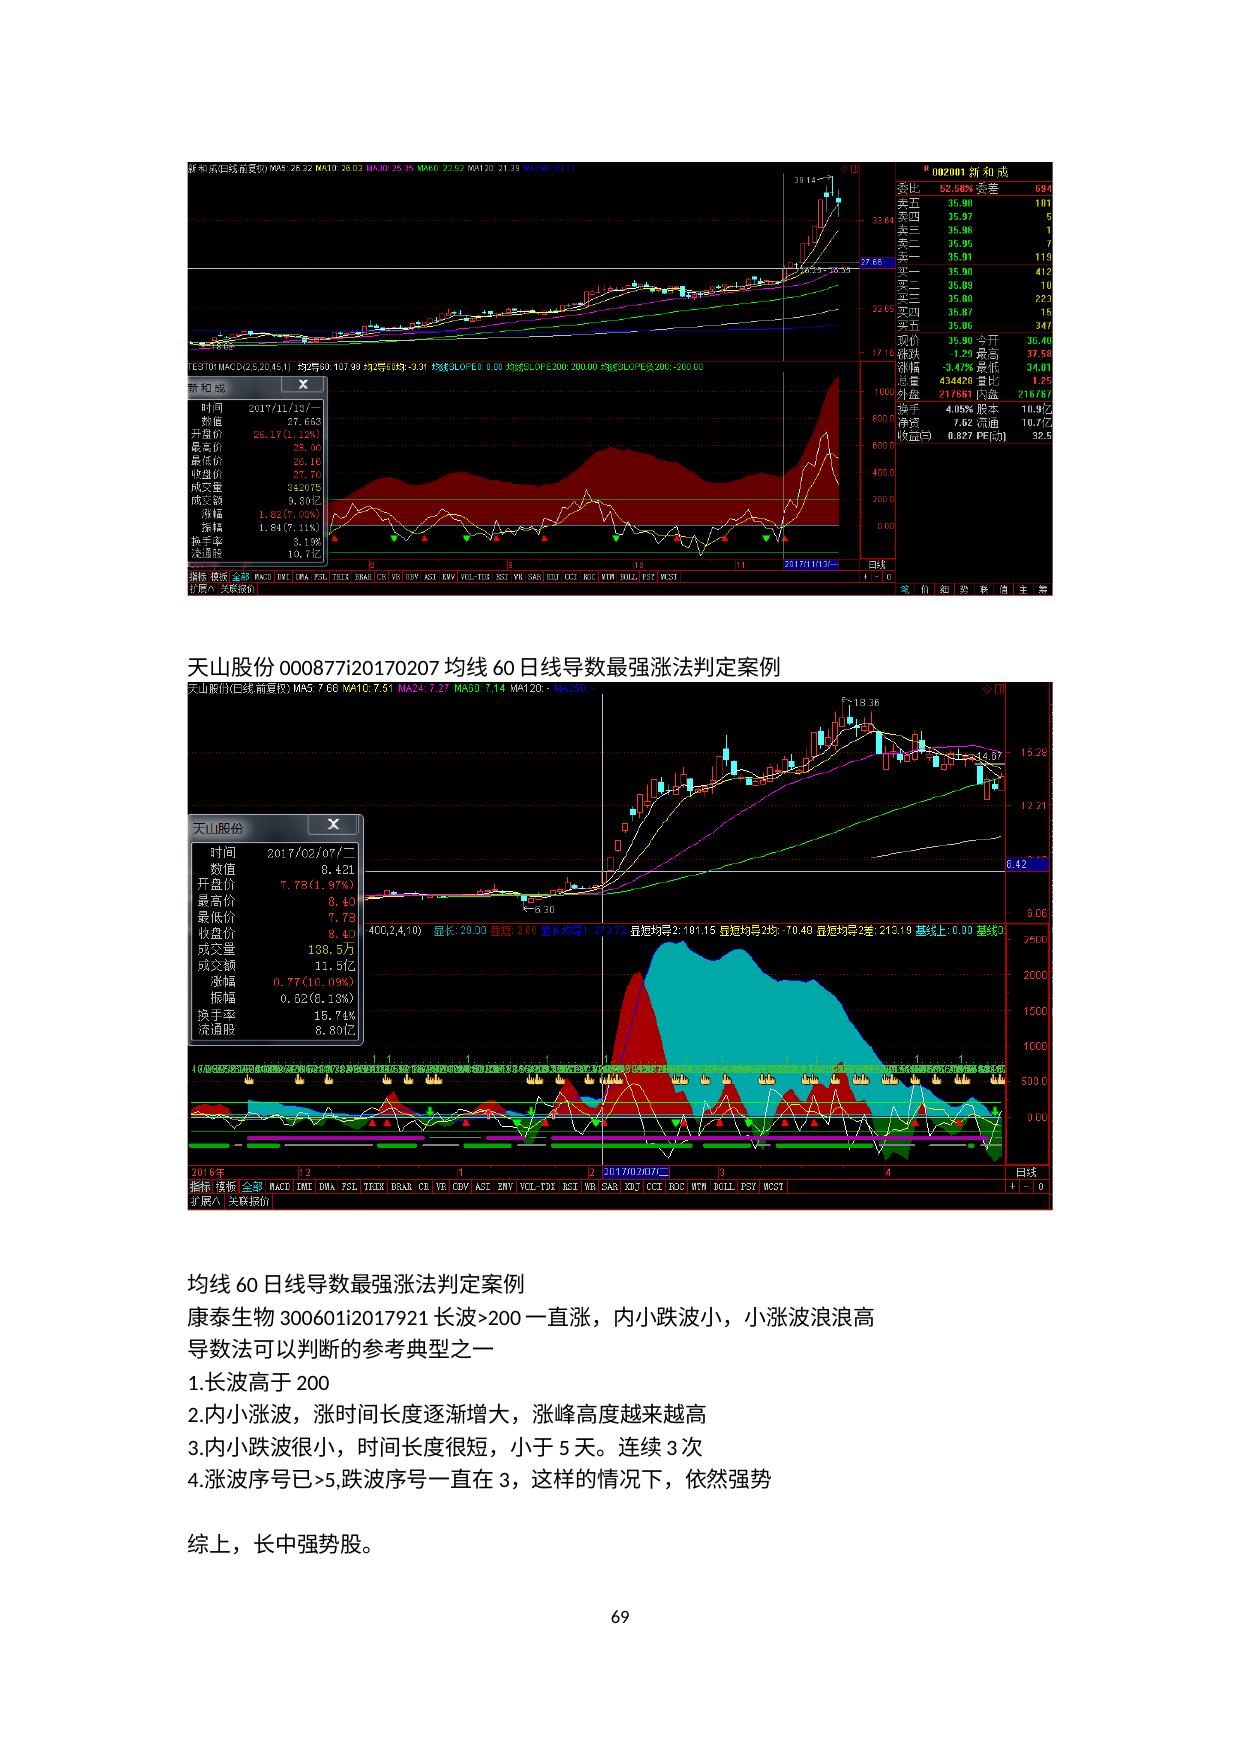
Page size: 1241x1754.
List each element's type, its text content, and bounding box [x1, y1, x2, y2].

picture [187, 682, 1053, 1211]
text 导数法可以判断的参考典型之一 [187, 1332, 1053, 1364]
text 康泰生物300601i2017921长波>200一直涨，内小跌波小，小涨波浪浪高 [187, 1299, 1053, 1332]
text 2.内小涨波，涨时间长度逐渐增大，涨峰高度越来越高 [187, 1397, 1053, 1429]
text 4.涨波序号已>5,跌波序号一直在3，这样的情况下，依然强势 [187, 1462, 1053, 1494]
text 3.内小跌波很小，时间长度很短，小于5天。连续3次 [187, 1429, 1053, 1462]
text 综上，长中强势股。 [187, 1527, 1053, 1559]
text 1.长波高于200 [187, 1364, 1053, 1397]
text 均线60日线导数最强涨法判定案例 [187, 1267, 1053, 1299]
text 天山股份000877i20170207均线60日线导数最强涨法判定案例 [187, 649, 1053, 682]
picture [187, 162, 1053, 596]
